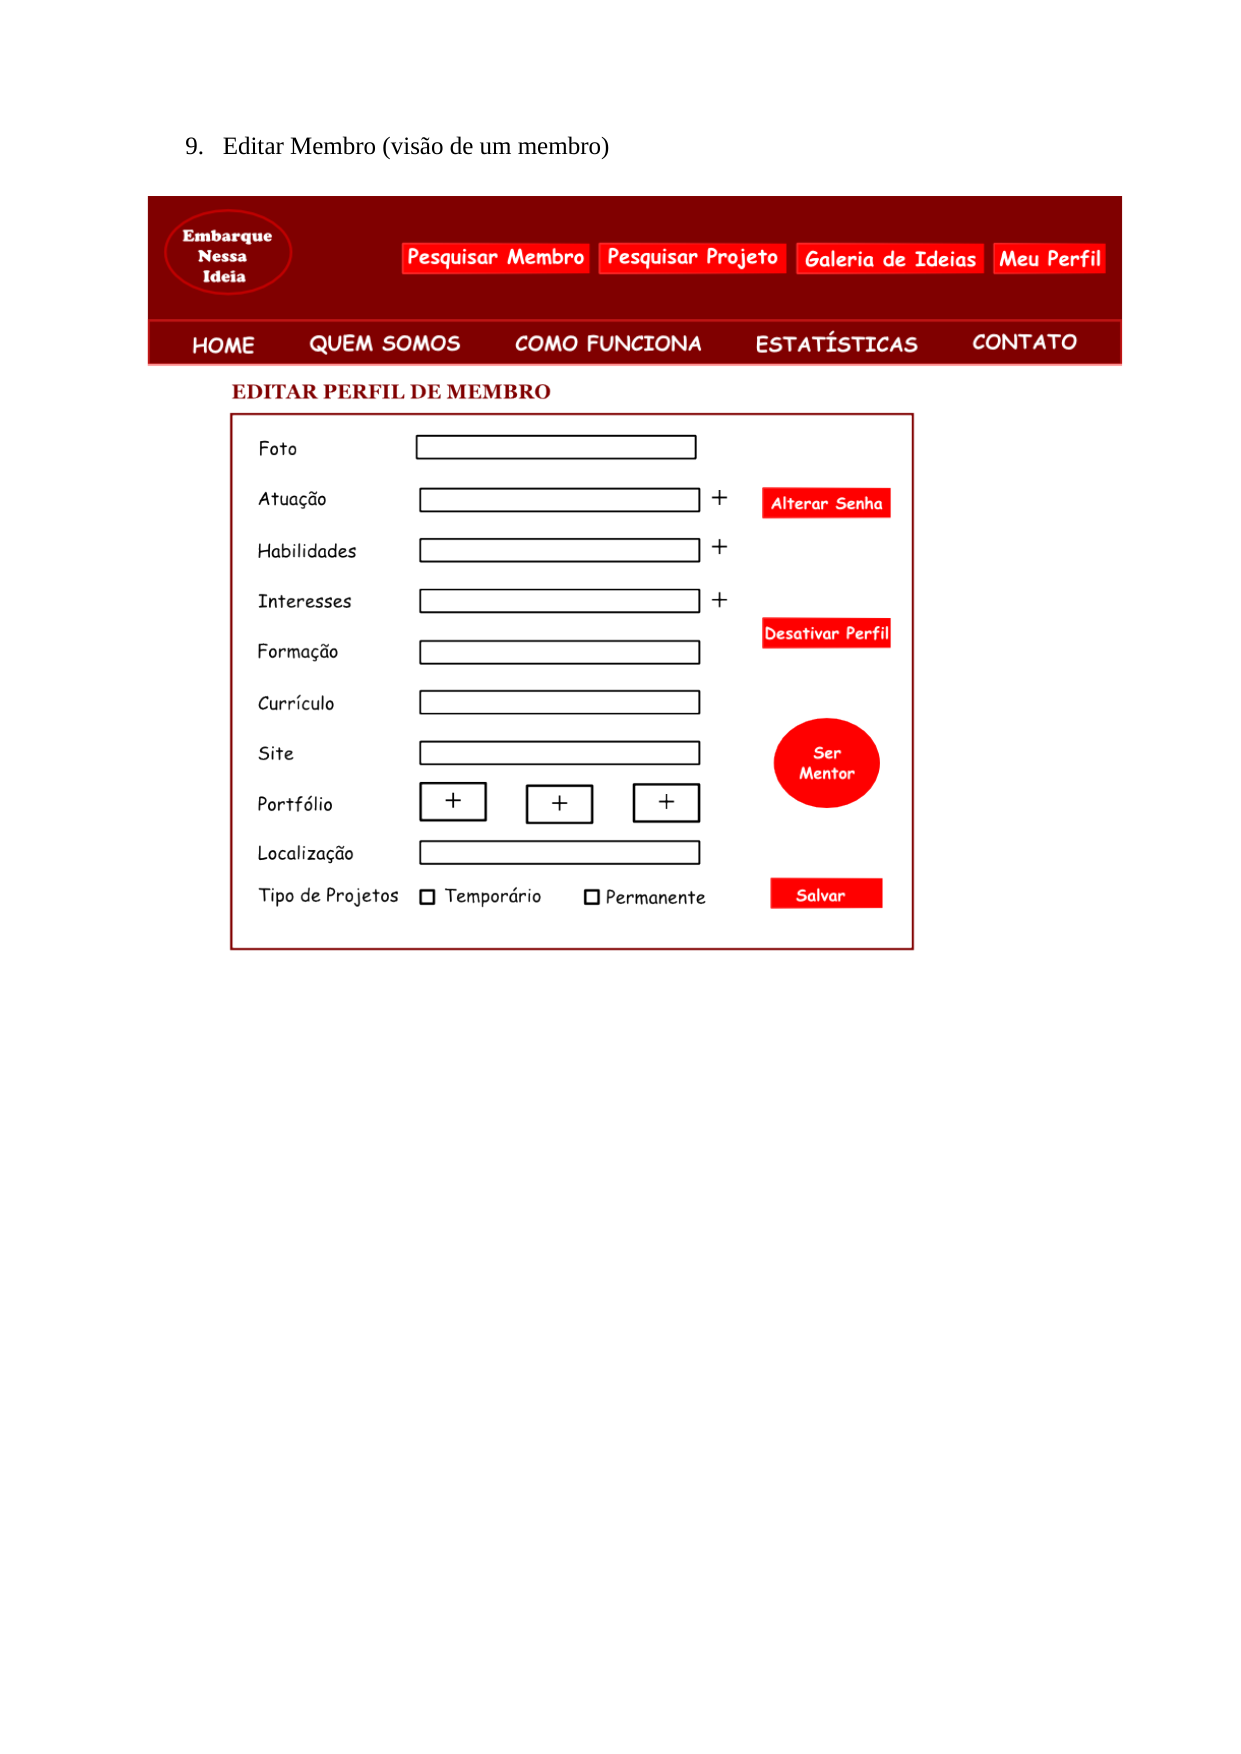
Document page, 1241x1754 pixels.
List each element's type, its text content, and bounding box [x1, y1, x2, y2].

picture [147, 196, 1123, 976]
list Editar Membro (visão de um membro) [185, 131, 1122, 160]
